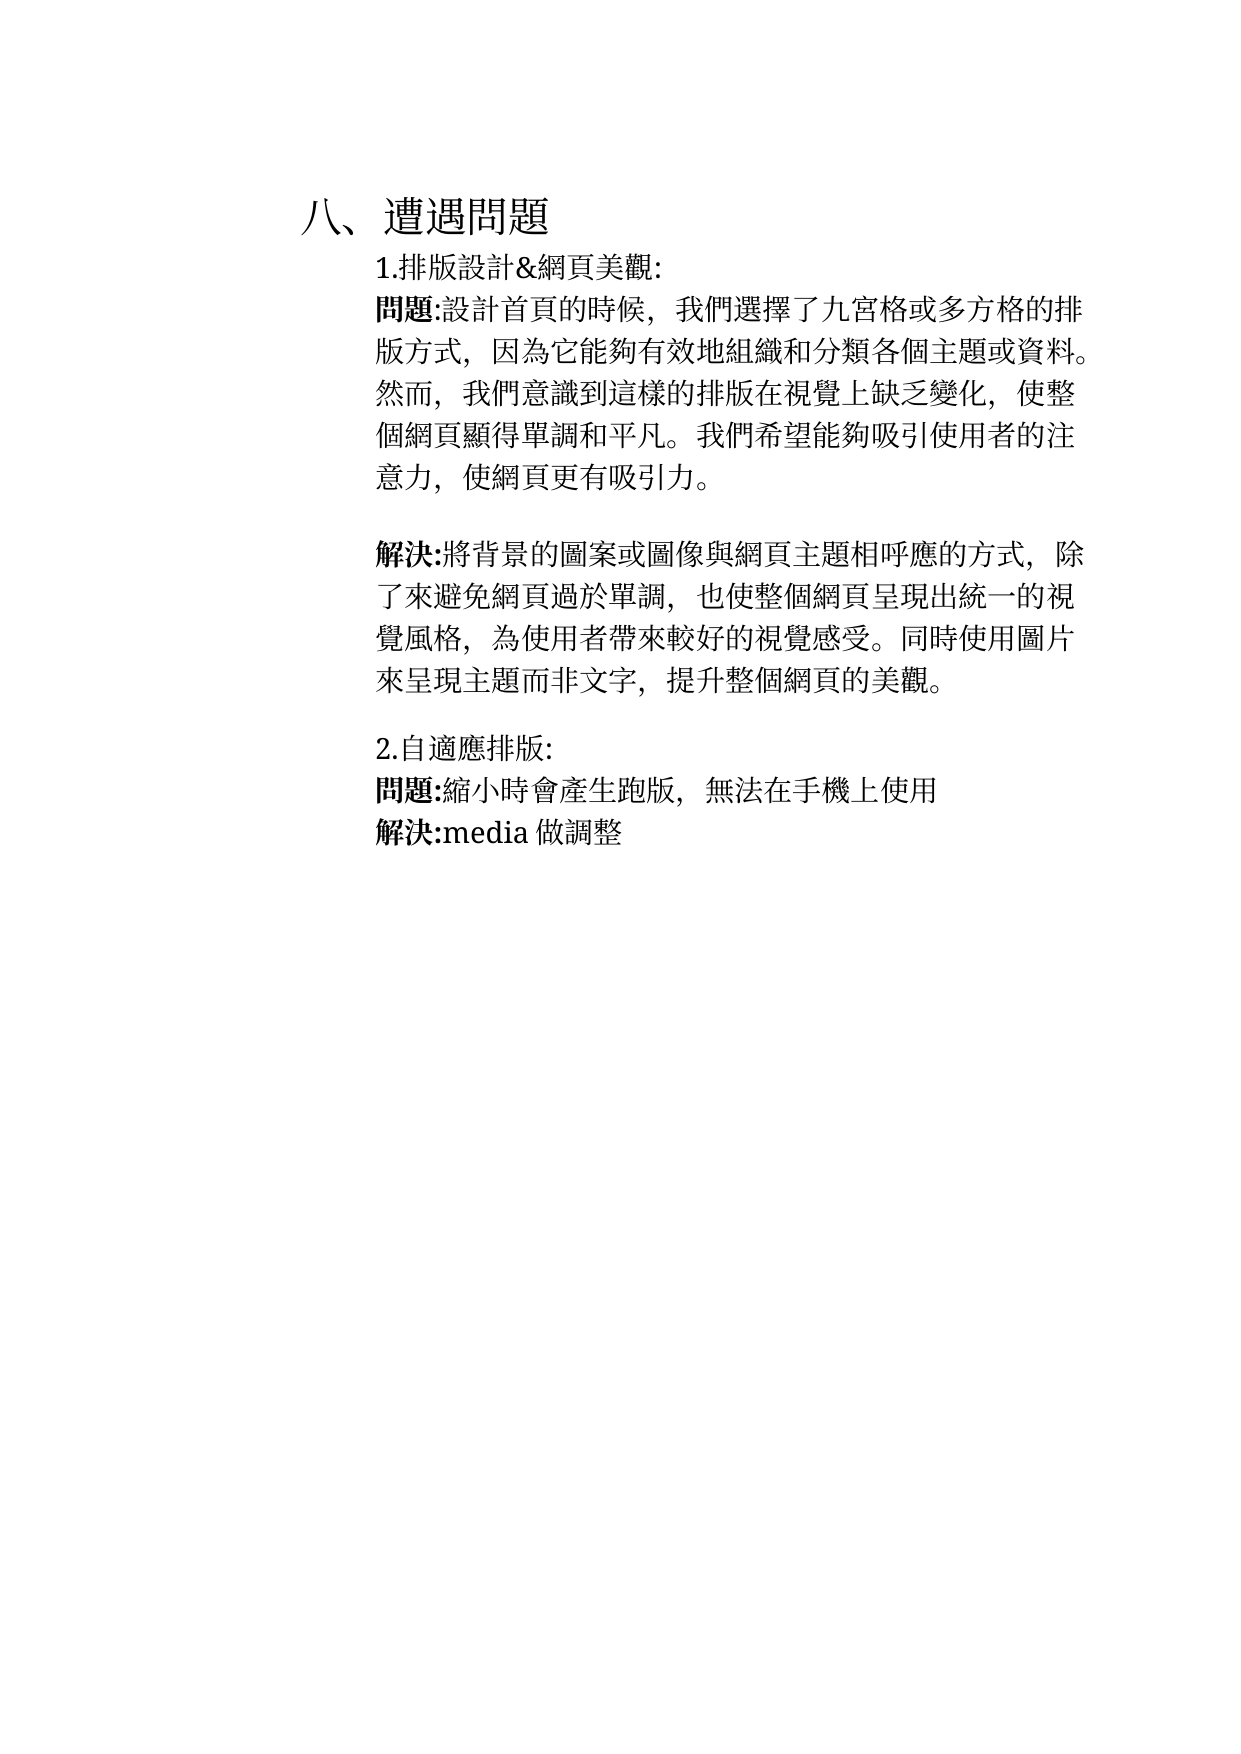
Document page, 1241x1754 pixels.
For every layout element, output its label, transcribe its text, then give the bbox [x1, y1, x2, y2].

text 問題:設計首頁的時候，我們選擇了九宮格或多方格的排版方式，因為它能夠有效地組織和分類各個主題或資料。然而，我們意識到這樣的排版在視覺上缺乏變化，使整個網頁顯得單調和平凡。我們希望能夠吸引使用者的注意力，使網頁更有吸引力。 [375, 287, 1090, 497]
text 1.排版設計&網頁美觀: [150, 245, 1090, 287]
text 問題:縮小時會產生跑版，無法在手機上使用 [150, 768, 1090, 810]
text 八、遭遇問題 [300, 185, 1090, 245]
text 解決:media做調整 [150, 810, 1090, 852]
text 2.自適應排版: [150, 726, 1090, 768]
text 解決:將背景的圖案或圖像與網頁主題相呼應的方式，除了來避免網頁過於單調，也使整個網頁呈現出統一的視覺風格，為使用者帶來較好的視覺感受。同時使用圖片來呈現主題而非文字，提升整個網頁的美觀。 [375, 532, 1090, 699]
